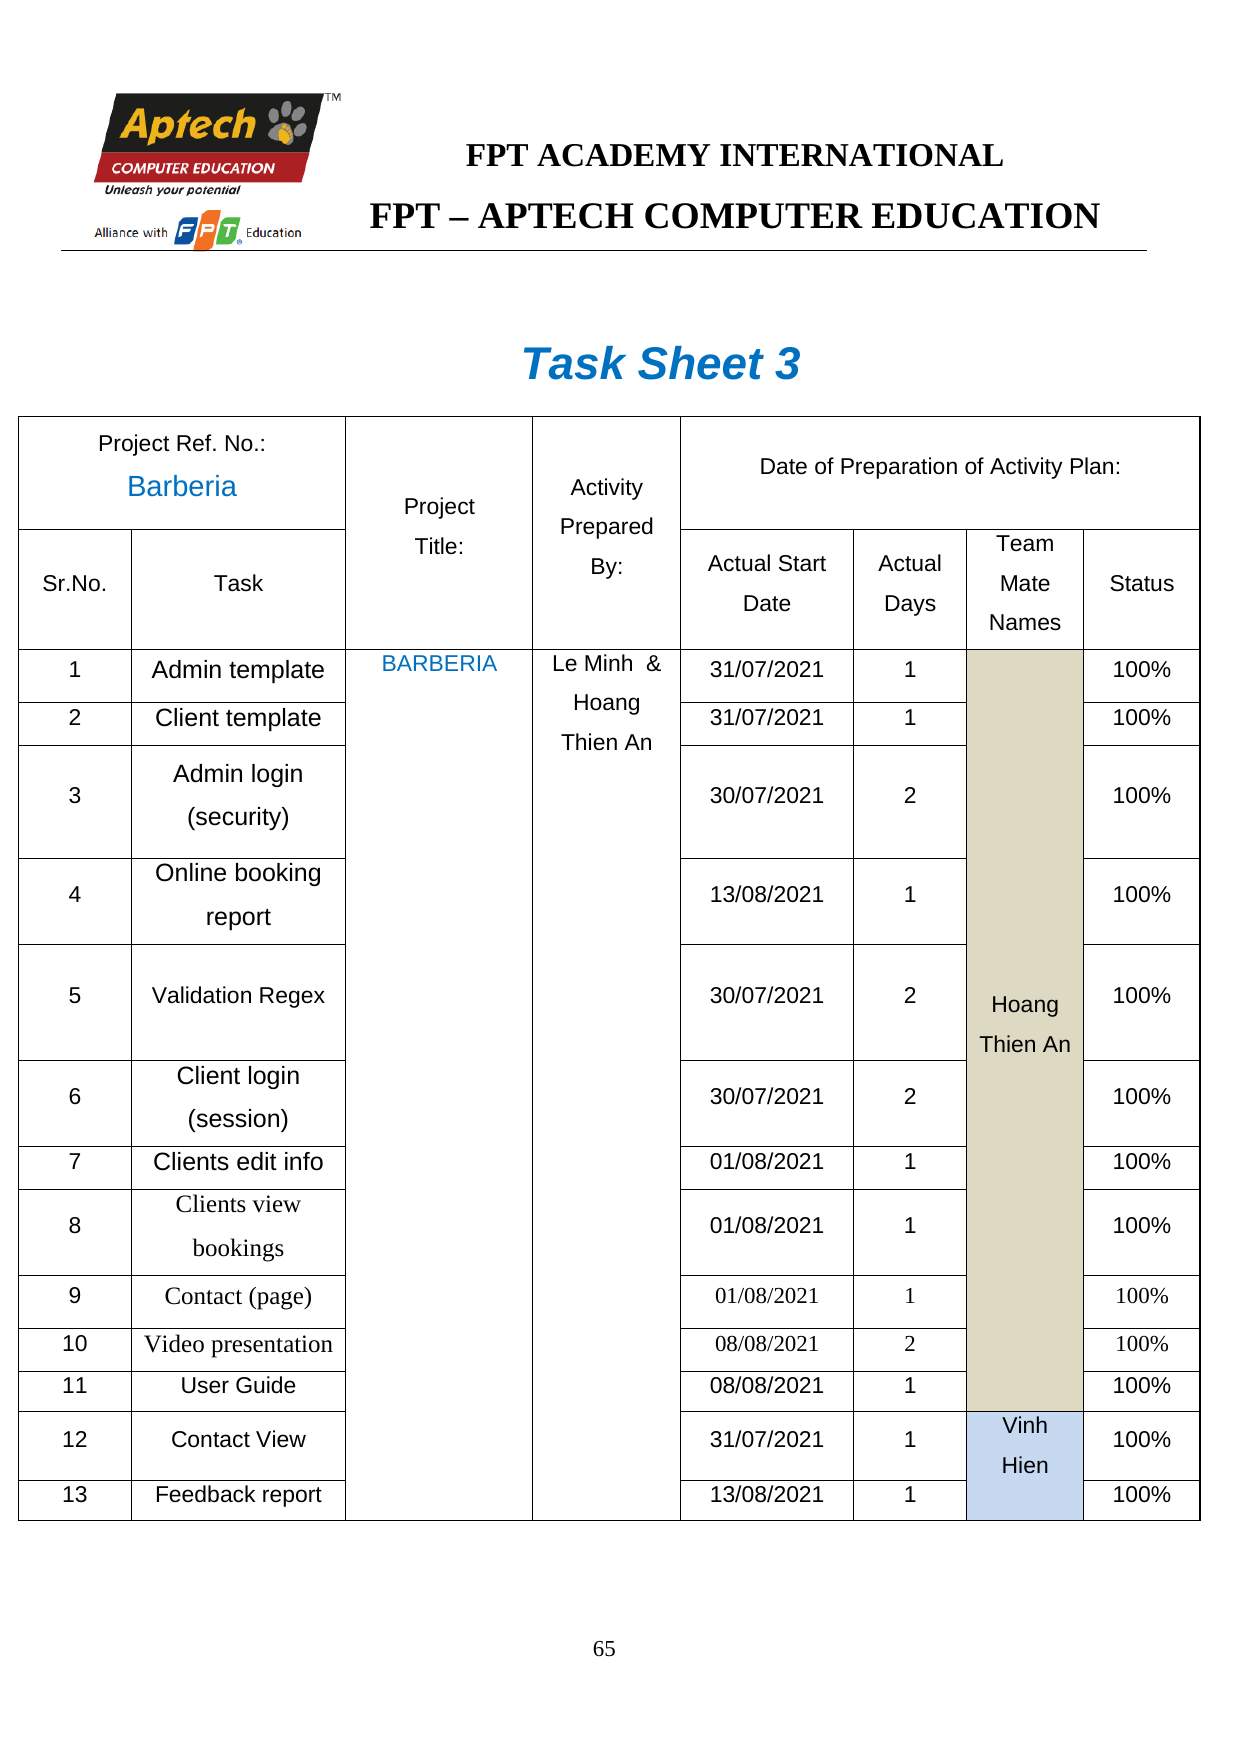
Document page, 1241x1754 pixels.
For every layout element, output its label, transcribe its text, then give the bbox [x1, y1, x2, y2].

table_cell Actual Start Date [681, 530, 853, 649]
table_cell 12 [19, 1412, 131, 1480]
table_cell Clients view bookings [132, 1190, 345, 1274]
table_cell 31/07/2021 [681, 1412, 853, 1480]
table_cell Vinh Hien [967, 1412, 1083, 1520]
table_cell 6 [19, 1061, 131, 1146]
table_cell 30/07/2021 [681, 1061, 853, 1146]
table_cell 7 [19, 1147, 131, 1188]
table_cell 1 [854, 1481, 966, 1520]
table_cell 100% [1084, 703, 1199, 745]
table_cell 31/07/2021 [681, 650, 853, 702]
table_cell User Guide [132, 1372, 345, 1411]
table_cell 13/08/2021 [681, 1481, 853, 1520]
table_cell 2 [854, 746, 966, 857]
table_cell 1 [854, 859, 966, 943]
table_cell Le Minh & Hoang Thien An [533, 650, 680, 1520]
table_cell 1 [19, 650, 131, 702]
table_cell 2 [854, 945, 966, 1059]
table_cell 100% [1084, 1372, 1199, 1411]
table_cell 2 [854, 1329, 966, 1371]
table_cell 1 [854, 1372, 966, 1411]
table_cell 9 [19, 1276, 131, 1328]
table_cell 30/07/2021 [681, 945, 853, 1059]
table_cell 2 [854, 1061, 966, 1146]
table_cell 30/07/2021 [681, 746, 853, 857]
table_cell 2 [19, 703, 131, 745]
table_cell 01/08/2021 [681, 1190, 853, 1274]
table_cell 01/08/2021 [681, 1147, 853, 1188]
table_cell 4 [19, 859, 131, 943]
table_cell 08/08/2021 [681, 1329, 853, 1371]
table_cell 100% [1084, 859, 1199, 943]
table_cell Task [132, 530, 345, 649]
table_cell Video presentation [132, 1329, 345, 1371]
table_cell 13 [19, 1481, 131, 1520]
table_header Activity Prepared By: [533, 417, 680, 649]
table_header Project Title: [346, 417, 532, 649]
table_cell 100% [1084, 945, 1199, 1059]
table_cell 100% [1084, 1190, 1199, 1274]
table_cell Validation Regex [132, 945, 345, 1059]
table_header Project Ref. No.: Barberia [19, 417, 345, 529]
table_cell 100% [1084, 1061, 1199, 1146]
table_cell 5 [19, 945, 131, 1059]
table_cell 11 [19, 1372, 131, 1411]
table_cell 100% [1084, 746, 1199, 857]
table_cell Contact (page) [132, 1276, 345, 1328]
table_cell 100% [1084, 1412, 1199, 1480]
table_cell Contact View [132, 1412, 345, 1480]
table_cell 13/08/2021 [681, 859, 853, 943]
table_cell Client login (session) [132, 1061, 345, 1146]
table_cell Status [1084, 530, 1199, 649]
text Task Sheet 3 [157, 337, 1105, 389]
table_cell Admin template [132, 650, 345, 702]
table_header Date of Preparation of Activity Plan: [681, 417, 1199, 529]
table_cell 8 [19, 1190, 131, 1274]
table_cell 1 [854, 1412, 966, 1480]
table_cell 100% [1084, 1147, 1199, 1188]
table_cell 10 [19, 1329, 131, 1371]
table_cell 1 [854, 1147, 966, 1188]
table_cell Sr.No. [19, 530, 131, 649]
table_cell 100% [1084, 1329, 1199, 1371]
table_cell BARBERIA [346, 650, 532, 1520]
table_cell 01/08/2021 [681, 1276, 853, 1328]
table_cell Hoang Thien An [967, 650, 1083, 1411]
table_cell Client template [132, 703, 345, 745]
table_cell Actual Days [854, 530, 966, 649]
picture [90, 251, 344, 256]
table_cell 100% [1084, 1481, 1199, 1520]
table_cell Team Mate Names [967, 530, 1083, 649]
table_cell 100% [1084, 1276, 1199, 1328]
table_cell 1 [854, 703, 966, 745]
table_cell 31/07/2021 [681, 703, 853, 745]
table_cell 08/08/2021 [681, 1372, 853, 1411]
table_cell 1 [854, 650, 966, 702]
table_cell Feedback report [132, 1481, 345, 1520]
table_cell 100% [1084, 650, 1199, 702]
table_cell 3 [19, 746, 131, 857]
table_cell Admin login (security) [132, 746, 345, 857]
table_cell 1 [854, 1276, 966, 1328]
table_cell Clients edit info [132, 1147, 345, 1188]
table_cell Online booking report [132, 859, 345, 943]
table_cell 1 [854, 1190, 966, 1274]
picture [90, 86, 344, 250]
